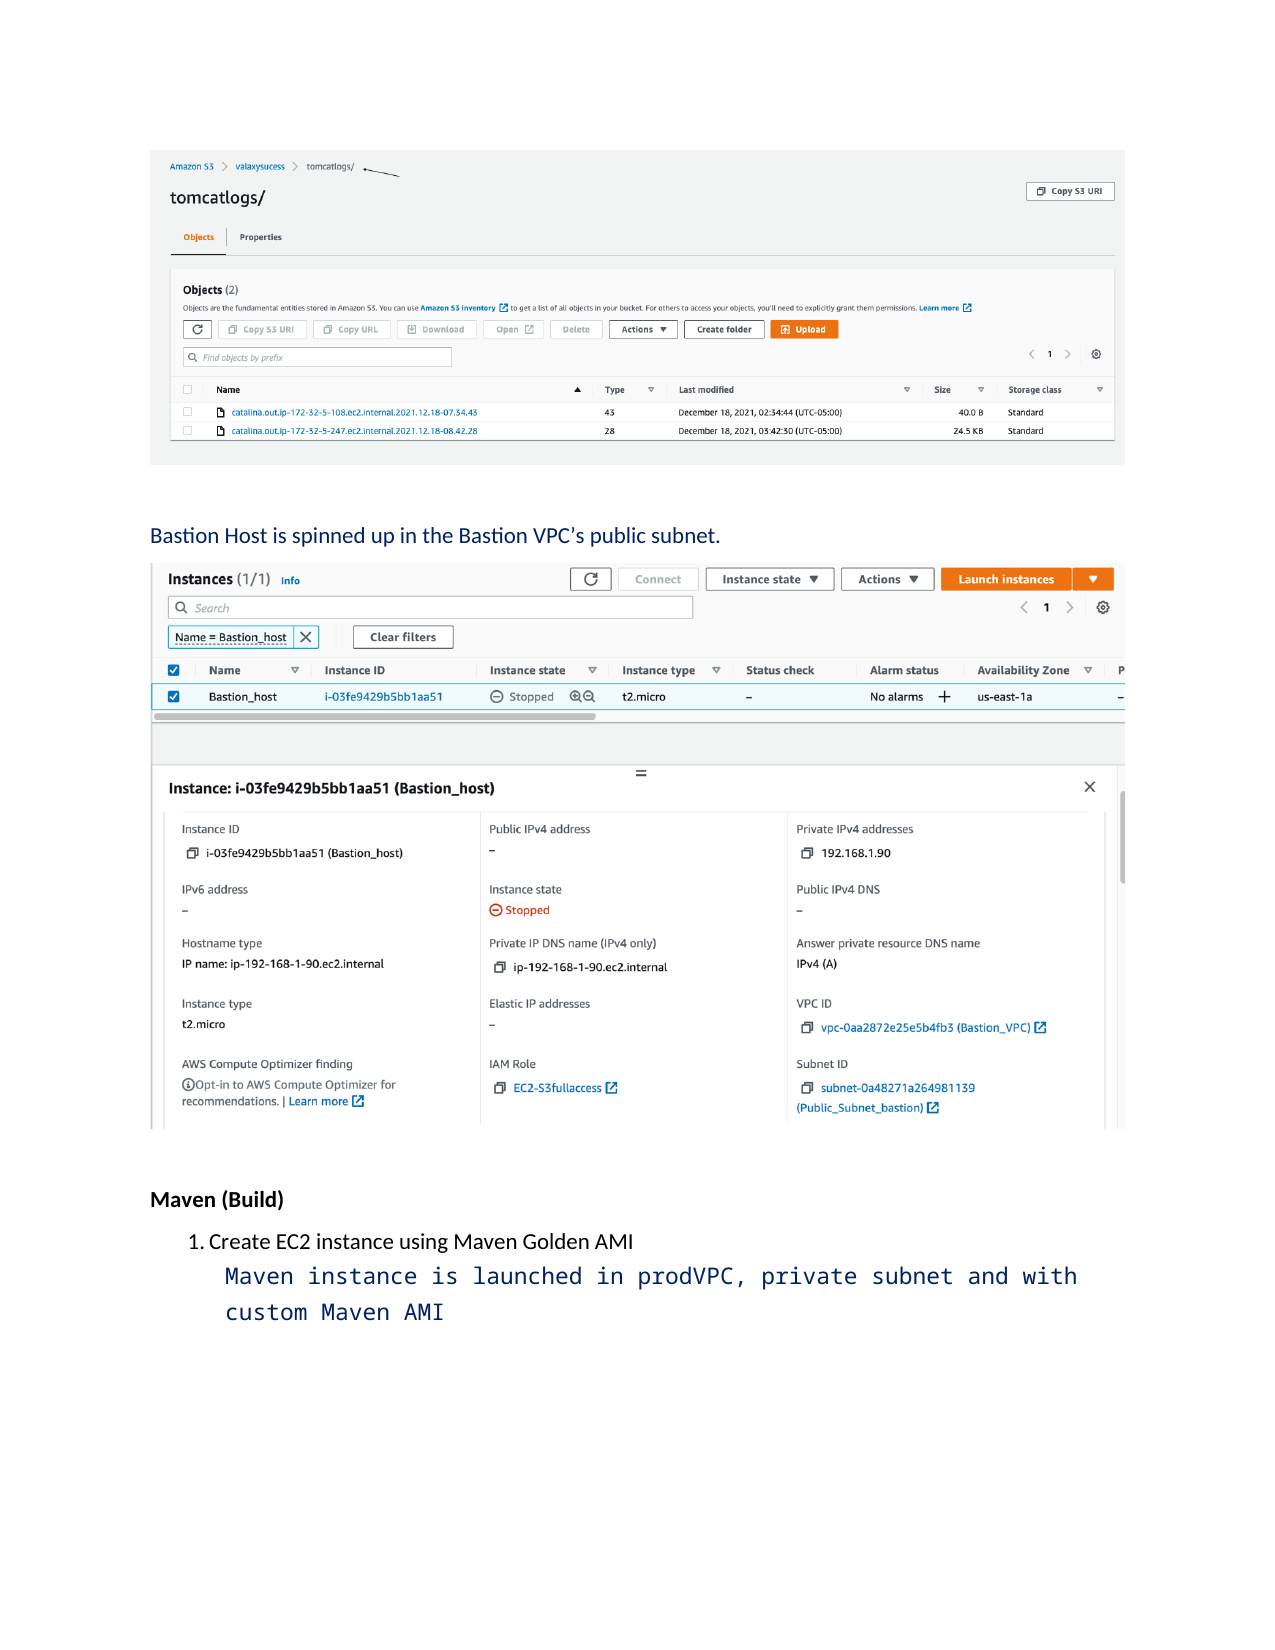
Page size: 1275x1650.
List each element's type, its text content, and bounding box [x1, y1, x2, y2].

text Maven (Build) [150, 1185, 1125, 1213]
text Maven instance is launched in prodVPC, private subnet and with custom Maven AMI [225, 1259, 1125, 1327]
picture [150, 563, 1125, 1129]
text Bastion Host is spinned up in the Bastion VPC’s public subnet. [150, 522, 1125, 549]
picture [150, 150, 1125, 465]
list Create EC2 instance using Maven Golden AMI [187, 1227, 1125, 1255]
